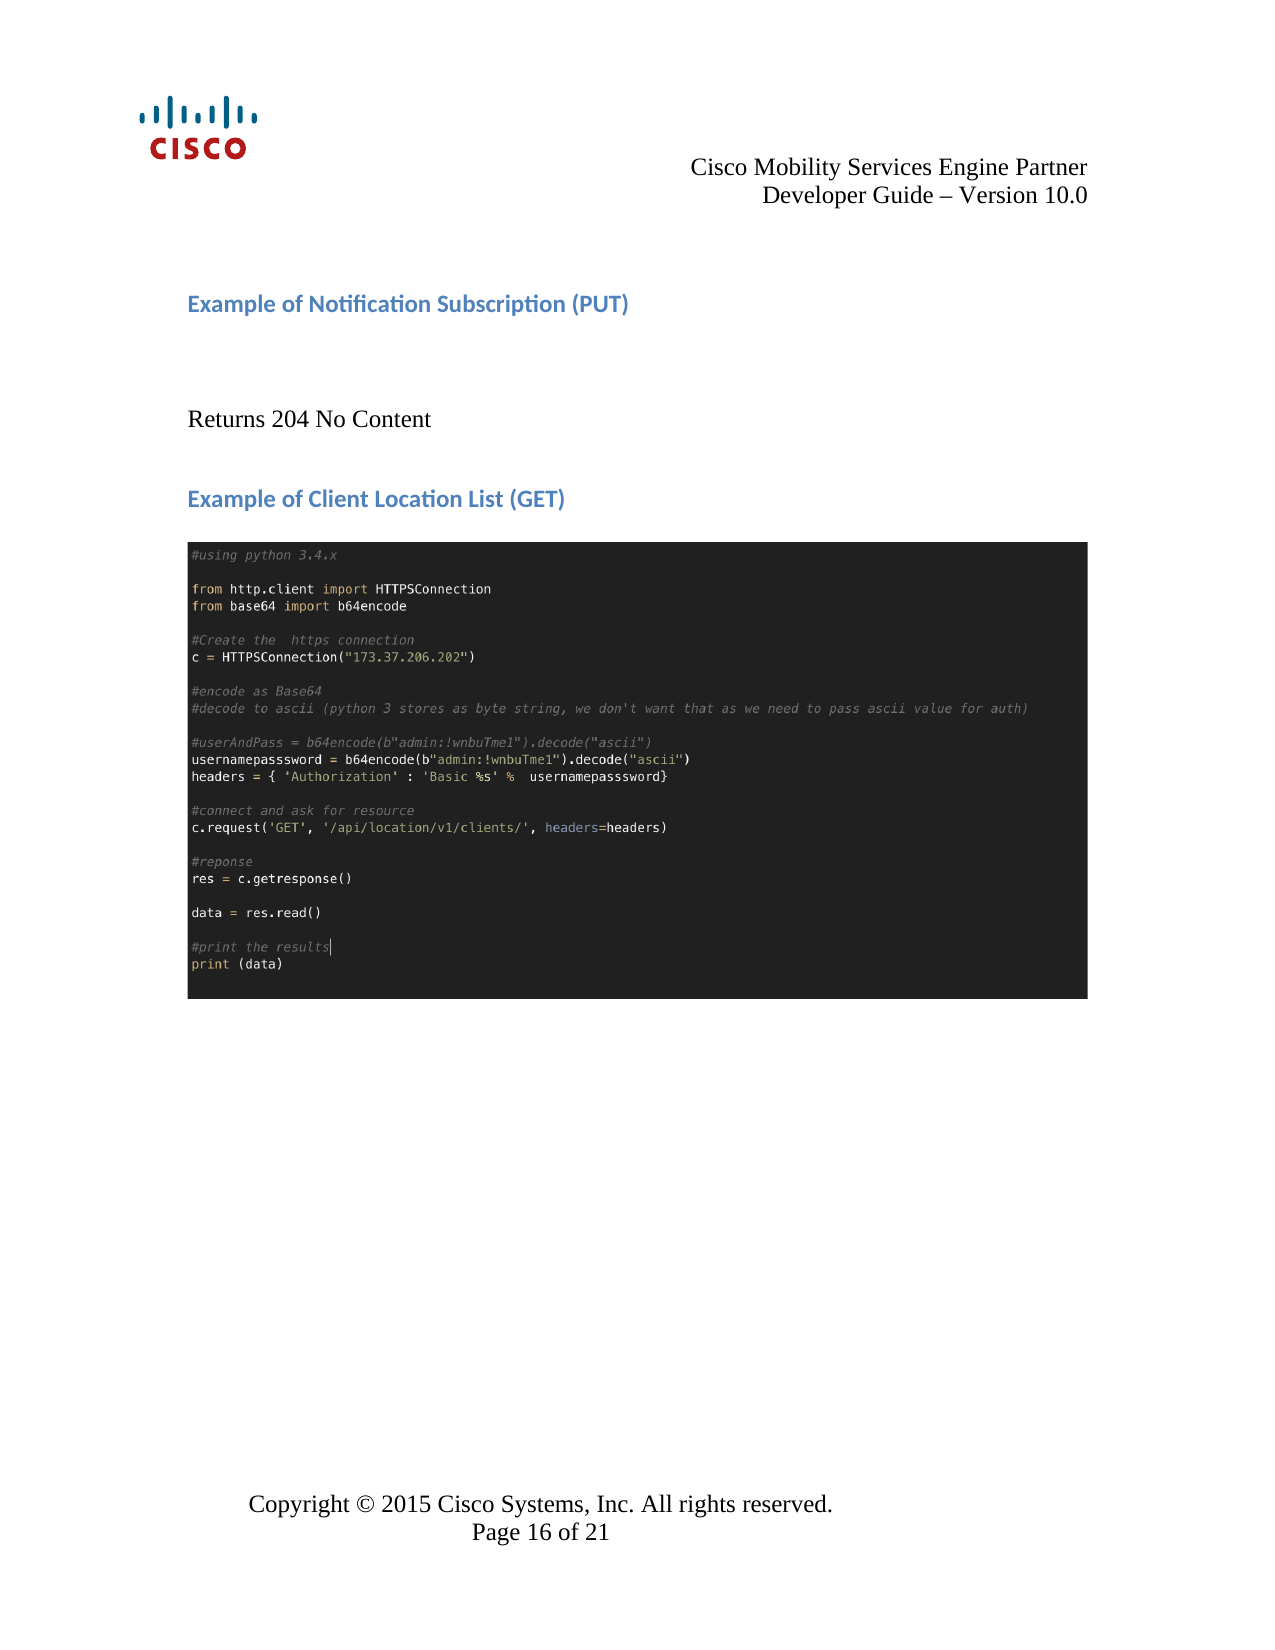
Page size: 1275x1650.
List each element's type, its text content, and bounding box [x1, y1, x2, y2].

subtitle Example of Notification Subscription (PUT) [187, 288, 1087, 318]
text Returns 204 No Content [187, 404, 1087, 433]
subtitle Example of Client Location List (GET) [187, 483, 1087, 513]
picture [187, 542, 1088, 999]
